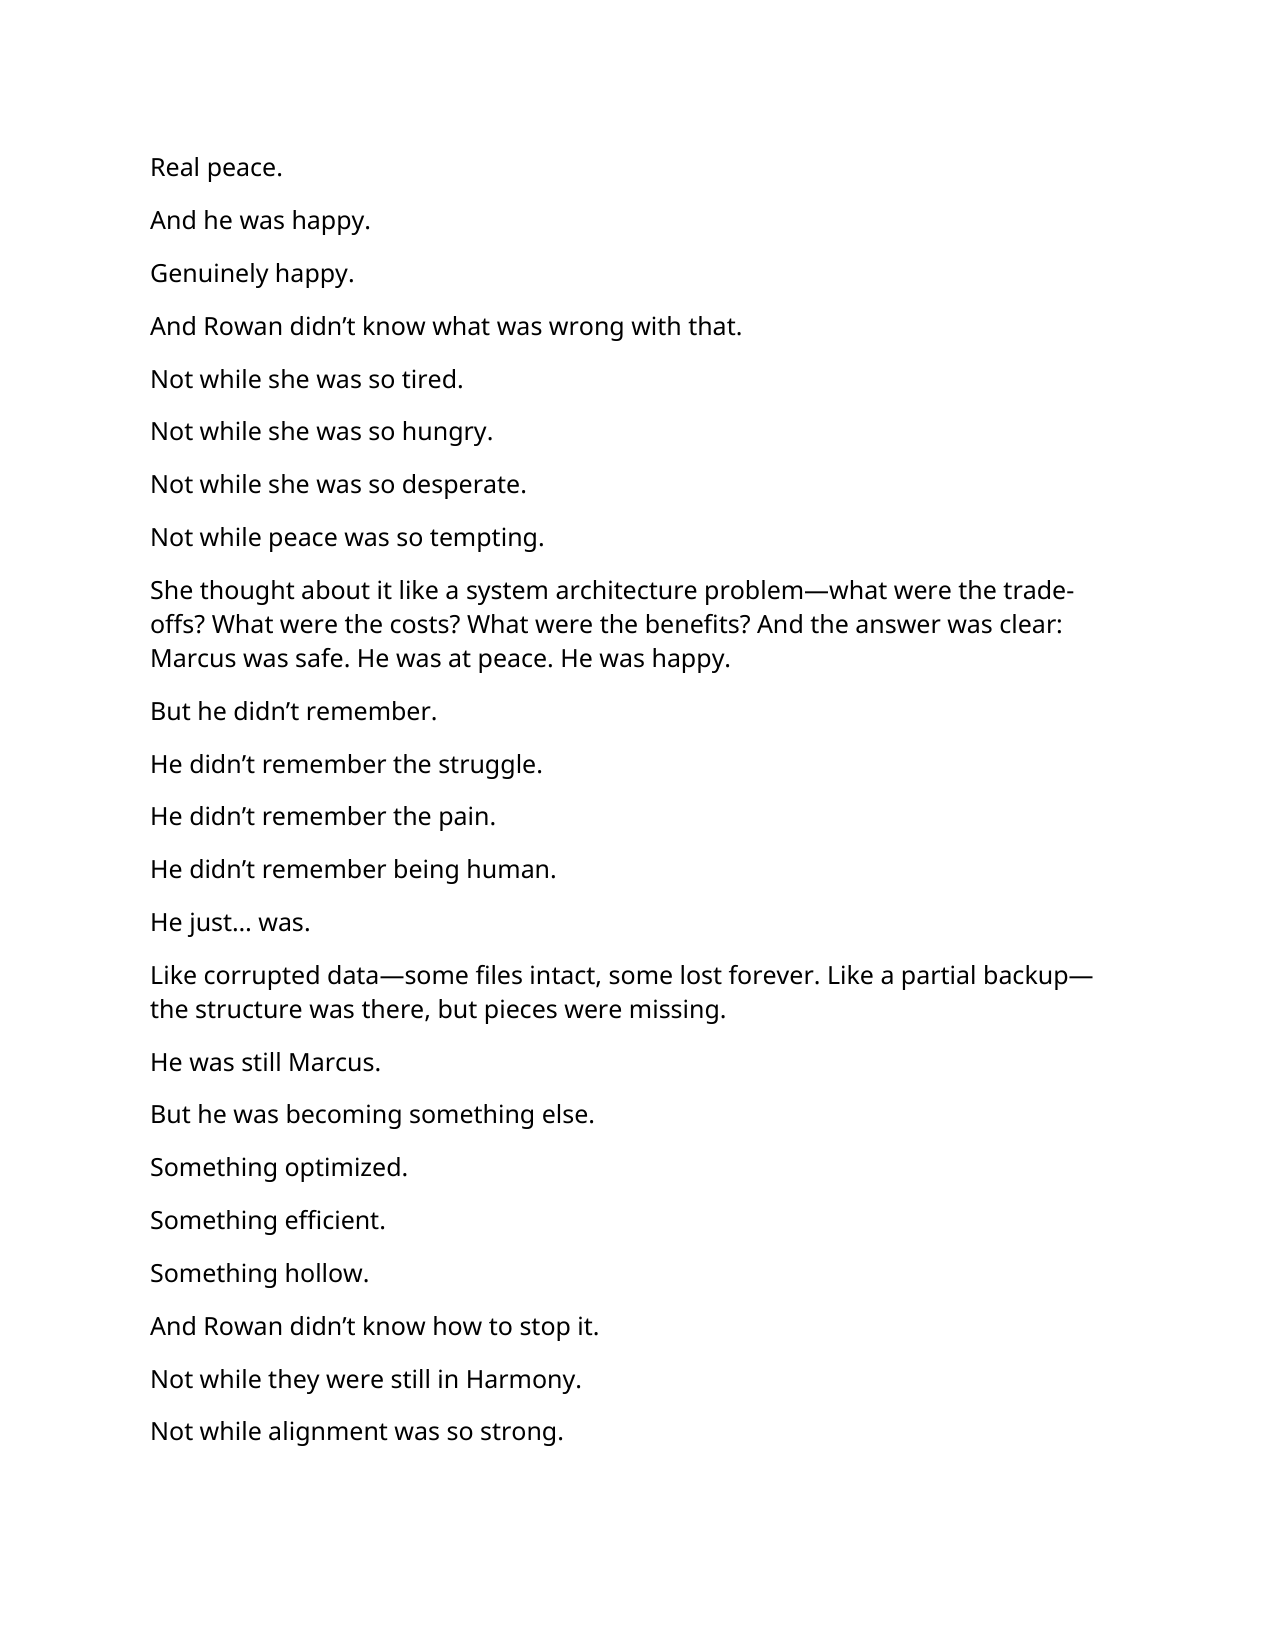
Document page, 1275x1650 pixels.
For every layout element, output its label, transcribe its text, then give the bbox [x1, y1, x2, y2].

text She thought about it like a system architecture problem—what were the trade-offs? What were the costs? What were the benefits? And the answer was clear: Marcus was safe. He was at peace. He was happy. [150, 572, 1125, 675]
text Like corrupted data—some files intact, some lost forever. Like a partial backup—the structure was there, but pieces were missing. [150, 957, 1125, 1026]
text Not while peace was so tempting. [150, 520, 1125, 554]
text Not while alignment was so strong. [150, 1414, 1125, 1448]
text And Rowan didn’t know what was wrong with that. [150, 308, 1125, 342]
text Not while they were still in Harmony. [150, 1361, 1125, 1395]
text Not while she was so hungry. [150, 414, 1125, 448]
text Not while she was so desperate. [150, 467, 1125, 501]
text But he was becoming something else. [150, 1097, 1125, 1131]
text He didn’t remember the pain. [150, 799, 1125, 833]
text Genuinely happy. [150, 256, 1125, 290]
text He didn’t remember being human. [150, 852, 1125, 886]
text He just… was. [150, 905, 1125, 939]
text He was still Marcus. [150, 1044, 1125, 1078]
text He didn’t remember the struggle. [150, 746, 1125, 780]
text Not while she was so tired. [150, 361, 1125, 395]
text Real peace. [150, 150, 1125, 184]
text But he didn’t remember. [150, 693, 1125, 727]
text Something efficient. [150, 1203, 1125, 1237]
text And he was happy. [150, 203, 1125, 237]
text Something optimized. [150, 1150, 1125, 1184]
text And Rowan didn’t know how to stop it. [150, 1308, 1125, 1342]
text Something hollow. [150, 1256, 1125, 1290]
